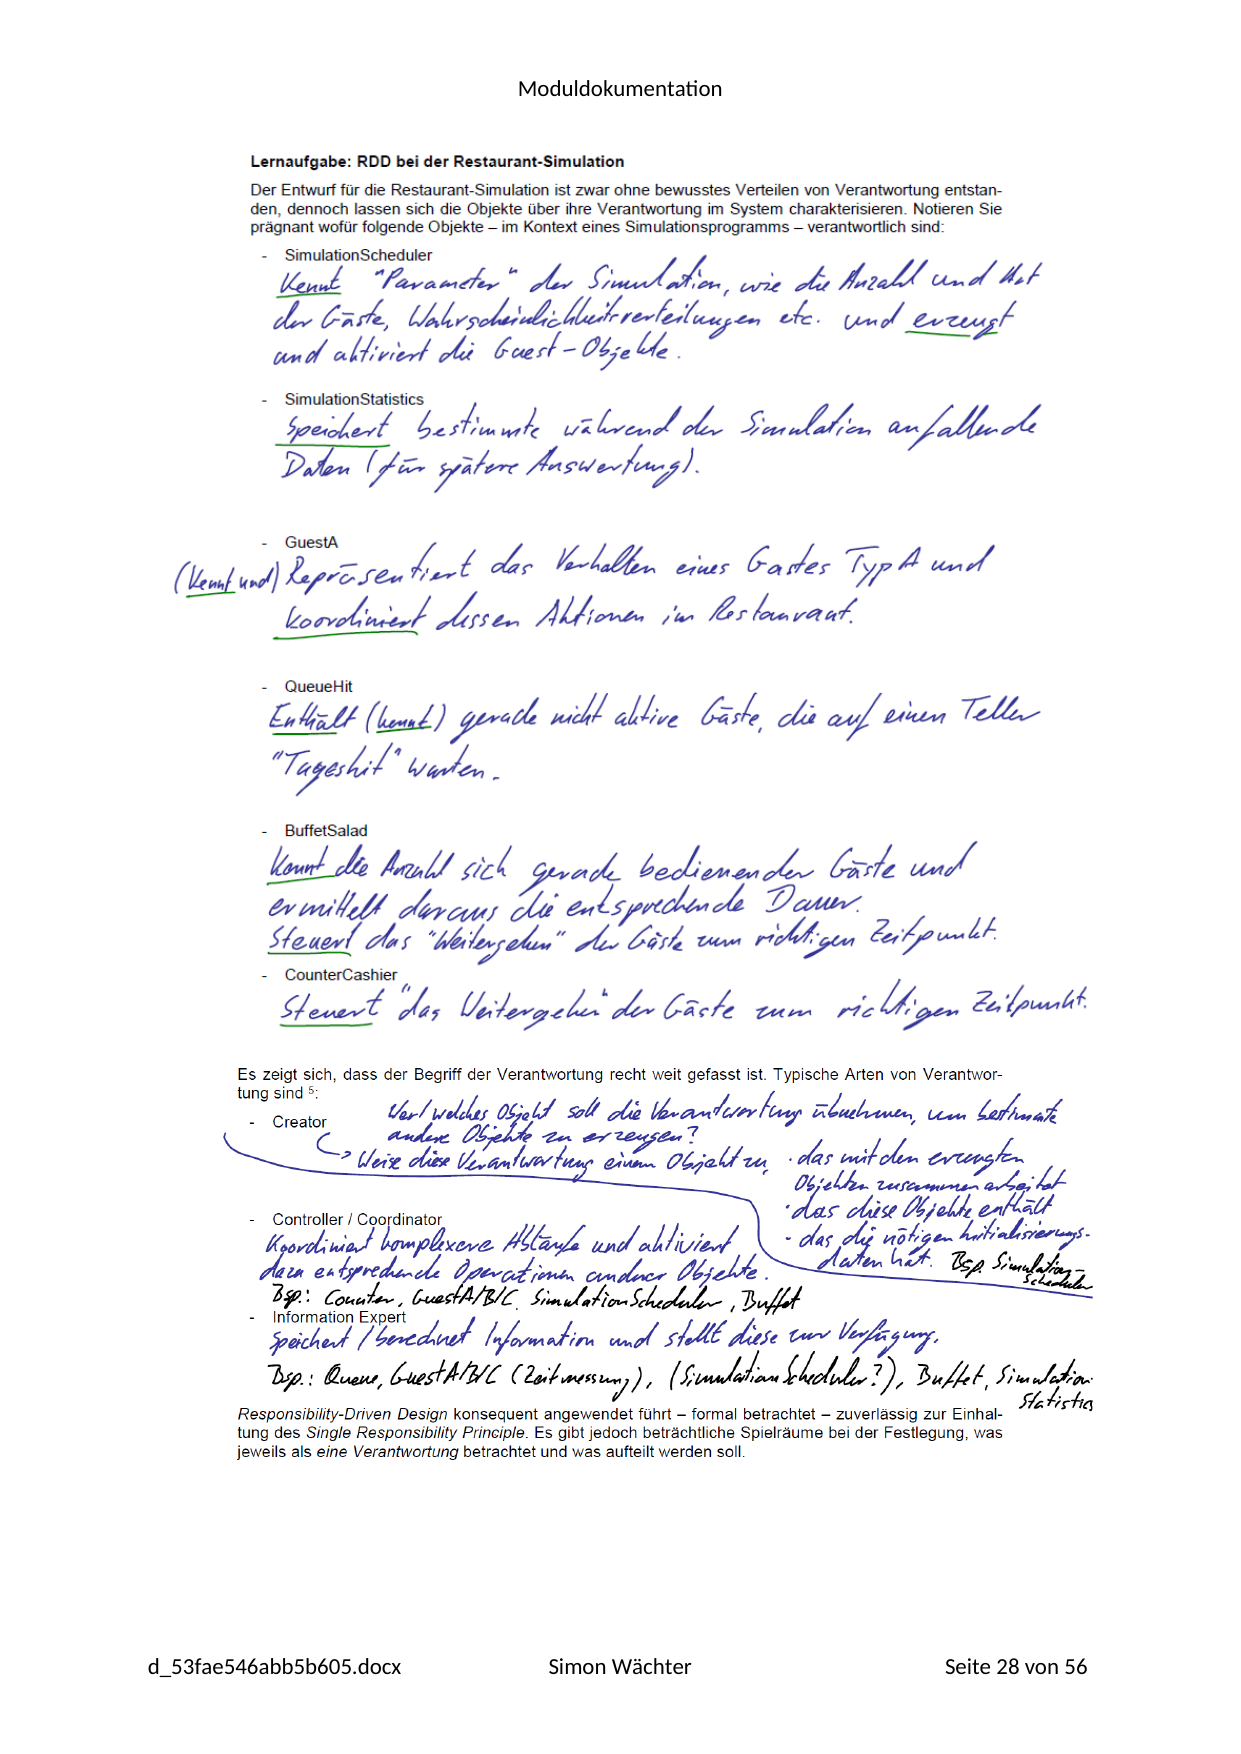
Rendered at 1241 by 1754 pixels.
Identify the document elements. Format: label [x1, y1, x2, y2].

picture [147, 147, 1093, 1035]
picture [147, 1053, 1093, 1468]
